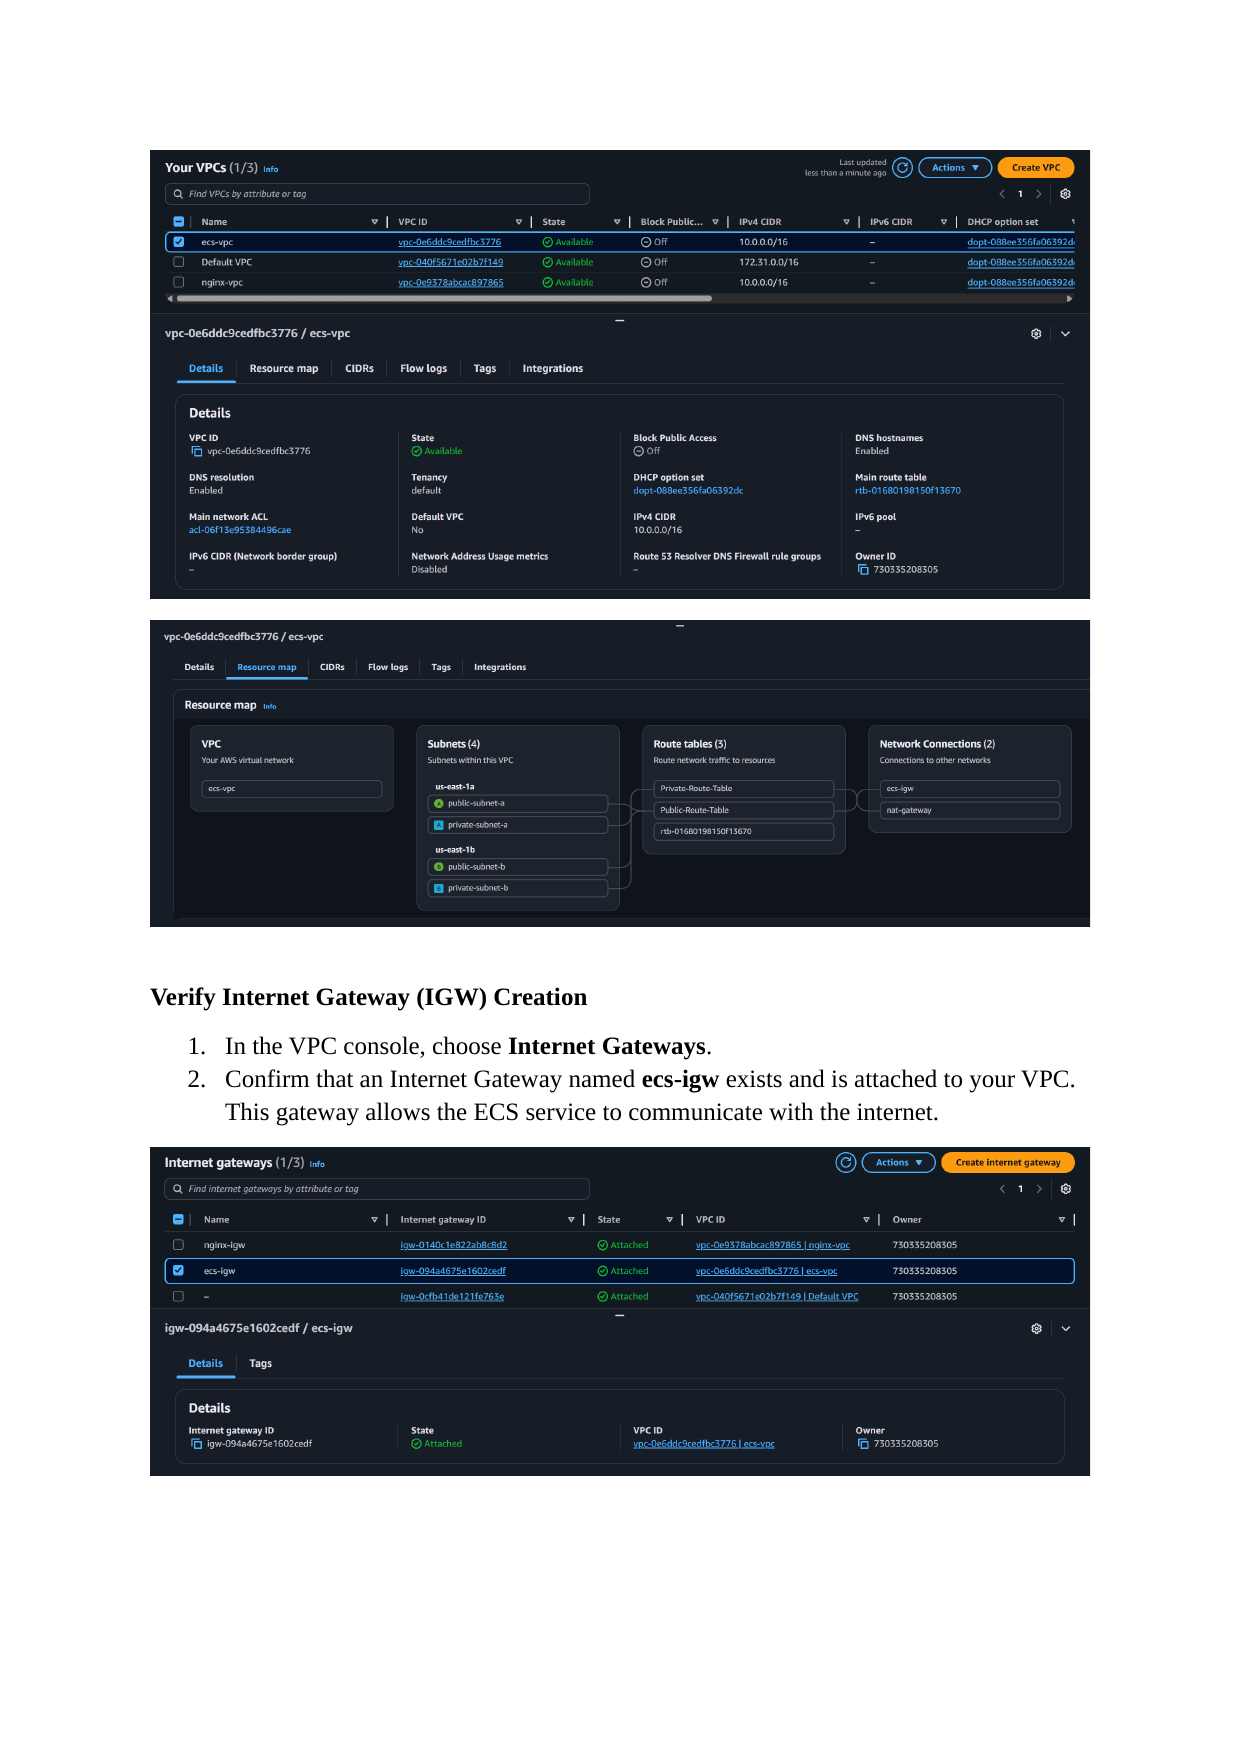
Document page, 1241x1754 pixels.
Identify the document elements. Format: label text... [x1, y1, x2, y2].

picture [150, 1147, 1091, 1476]
picture [150, 620, 1091, 927]
list In the VPC console, choose Internet Gateways. [187, 1031, 1090, 1060]
list Confirm that an Internet Gateway named ecs-igw exists and is attached to your VPC. This gateway allows the ECS service to communicate with the internet. [187, 1064, 1090, 1126]
picture [150, 150, 1091, 599]
text Verify Internet Gateway (IGW) Creation [150, 949, 1090, 1010]
